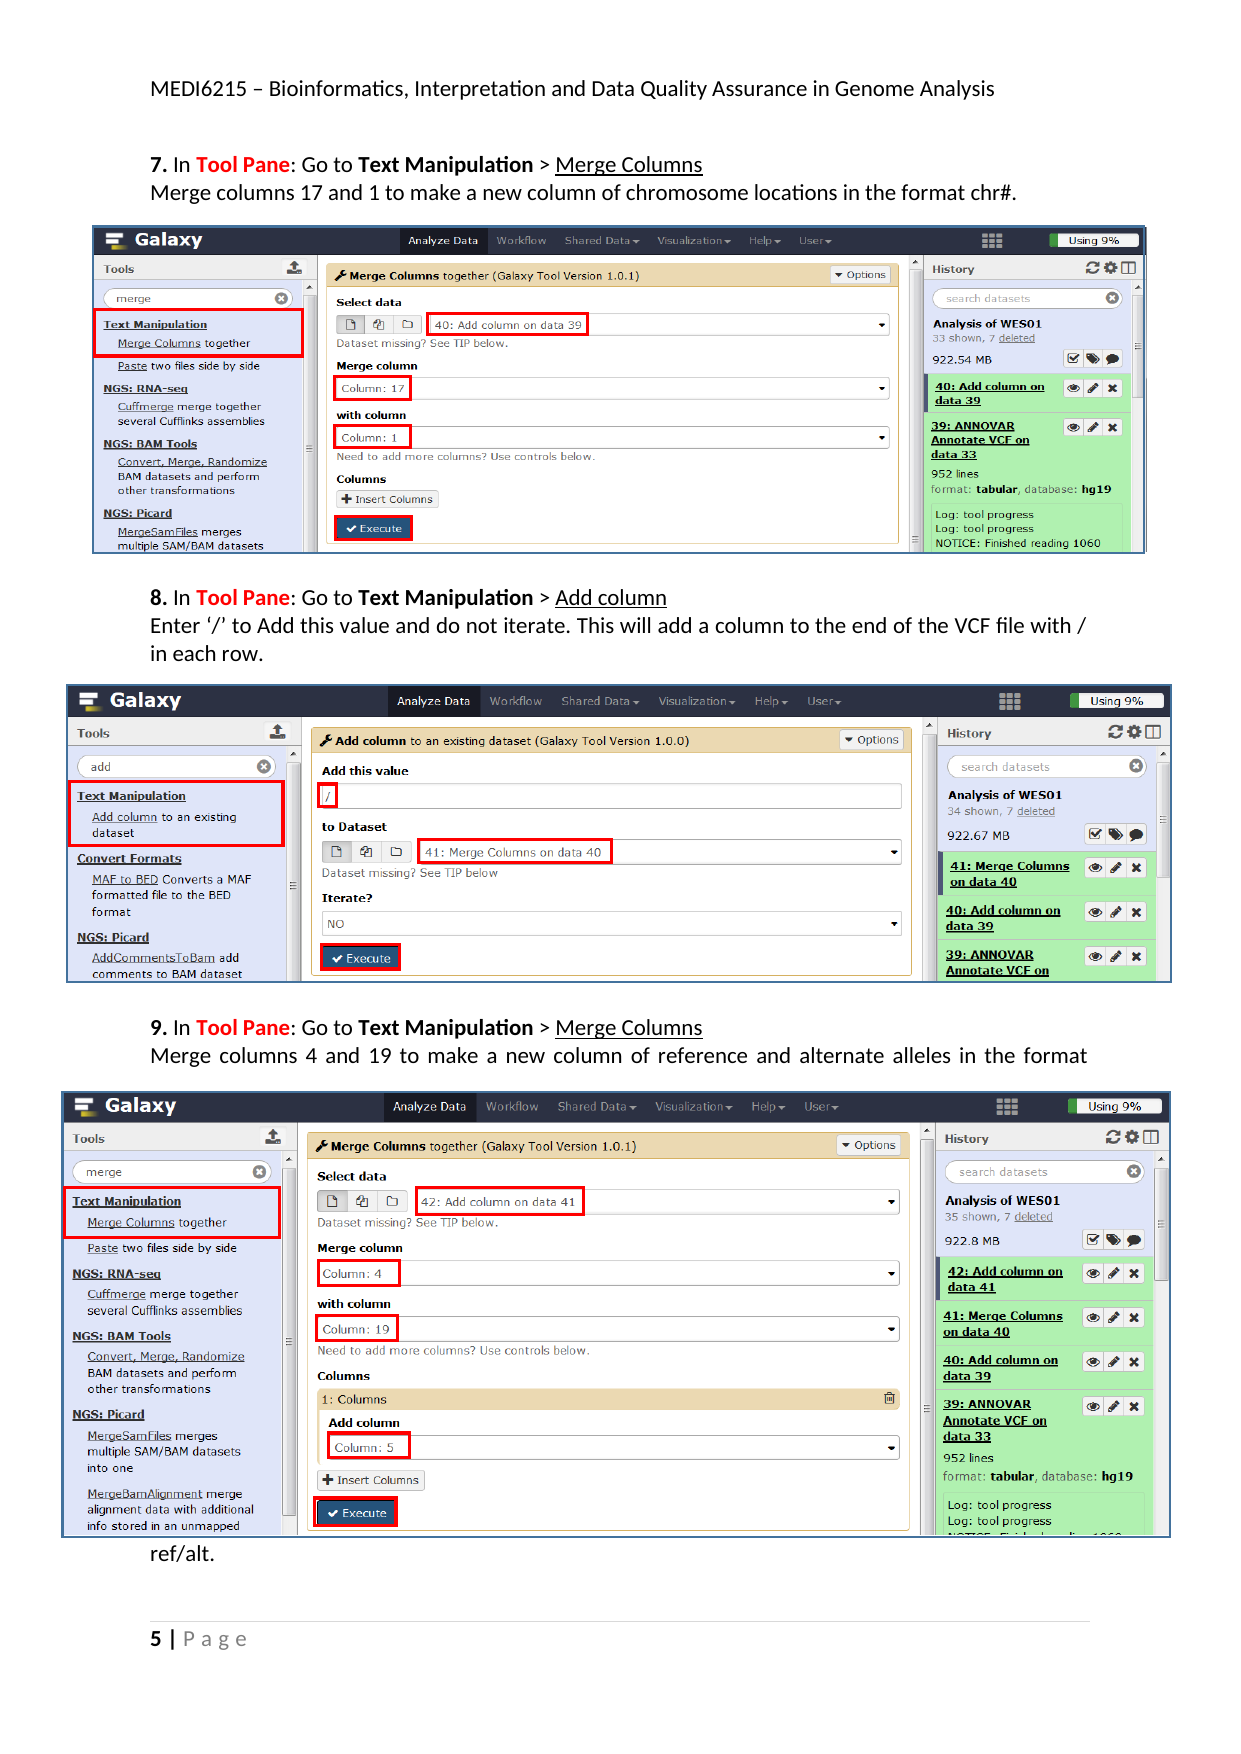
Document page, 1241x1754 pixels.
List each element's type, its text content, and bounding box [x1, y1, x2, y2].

text 7. In Tool Pane: Go to Text Manipulation > Merge Columns [150, 150, 1090, 178]
picture [94, 228, 1143, 552]
picture [66, 1189, 278, 1236]
text 8. In Tool Pane: Go to Text Manipulation > Add column [150, 583, 1090, 611]
picture [71, 783, 281, 844]
text Merge columns 4 and 19 to make a new column of reference and alternate alleles in the format ref/alt. [150, 1538, 1090, 1567]
picture [96, 311, 301, 354]
text Merge columns 17 and 1 to make a new column of chromosome locations in the format chr#. [150, 178, 1090, 206]
picture [64, 1093, 1169, 1535]
picture [68, 686, 1170, 981]
text Enter ‘/’ to Add this value and do not iterate. This will add a column to the end of the VCF file with / in each row. [150, 611, 1090, 667]
text Merge columns 4 and 19 to make a new column of reference and alternate alleles in the format ref/alt. [150, 1042, 1090, 1091]
text 9. In Tool Pane: Go to Text Manipulation > Merge Columns [150, 1013, 1090, 1042]
